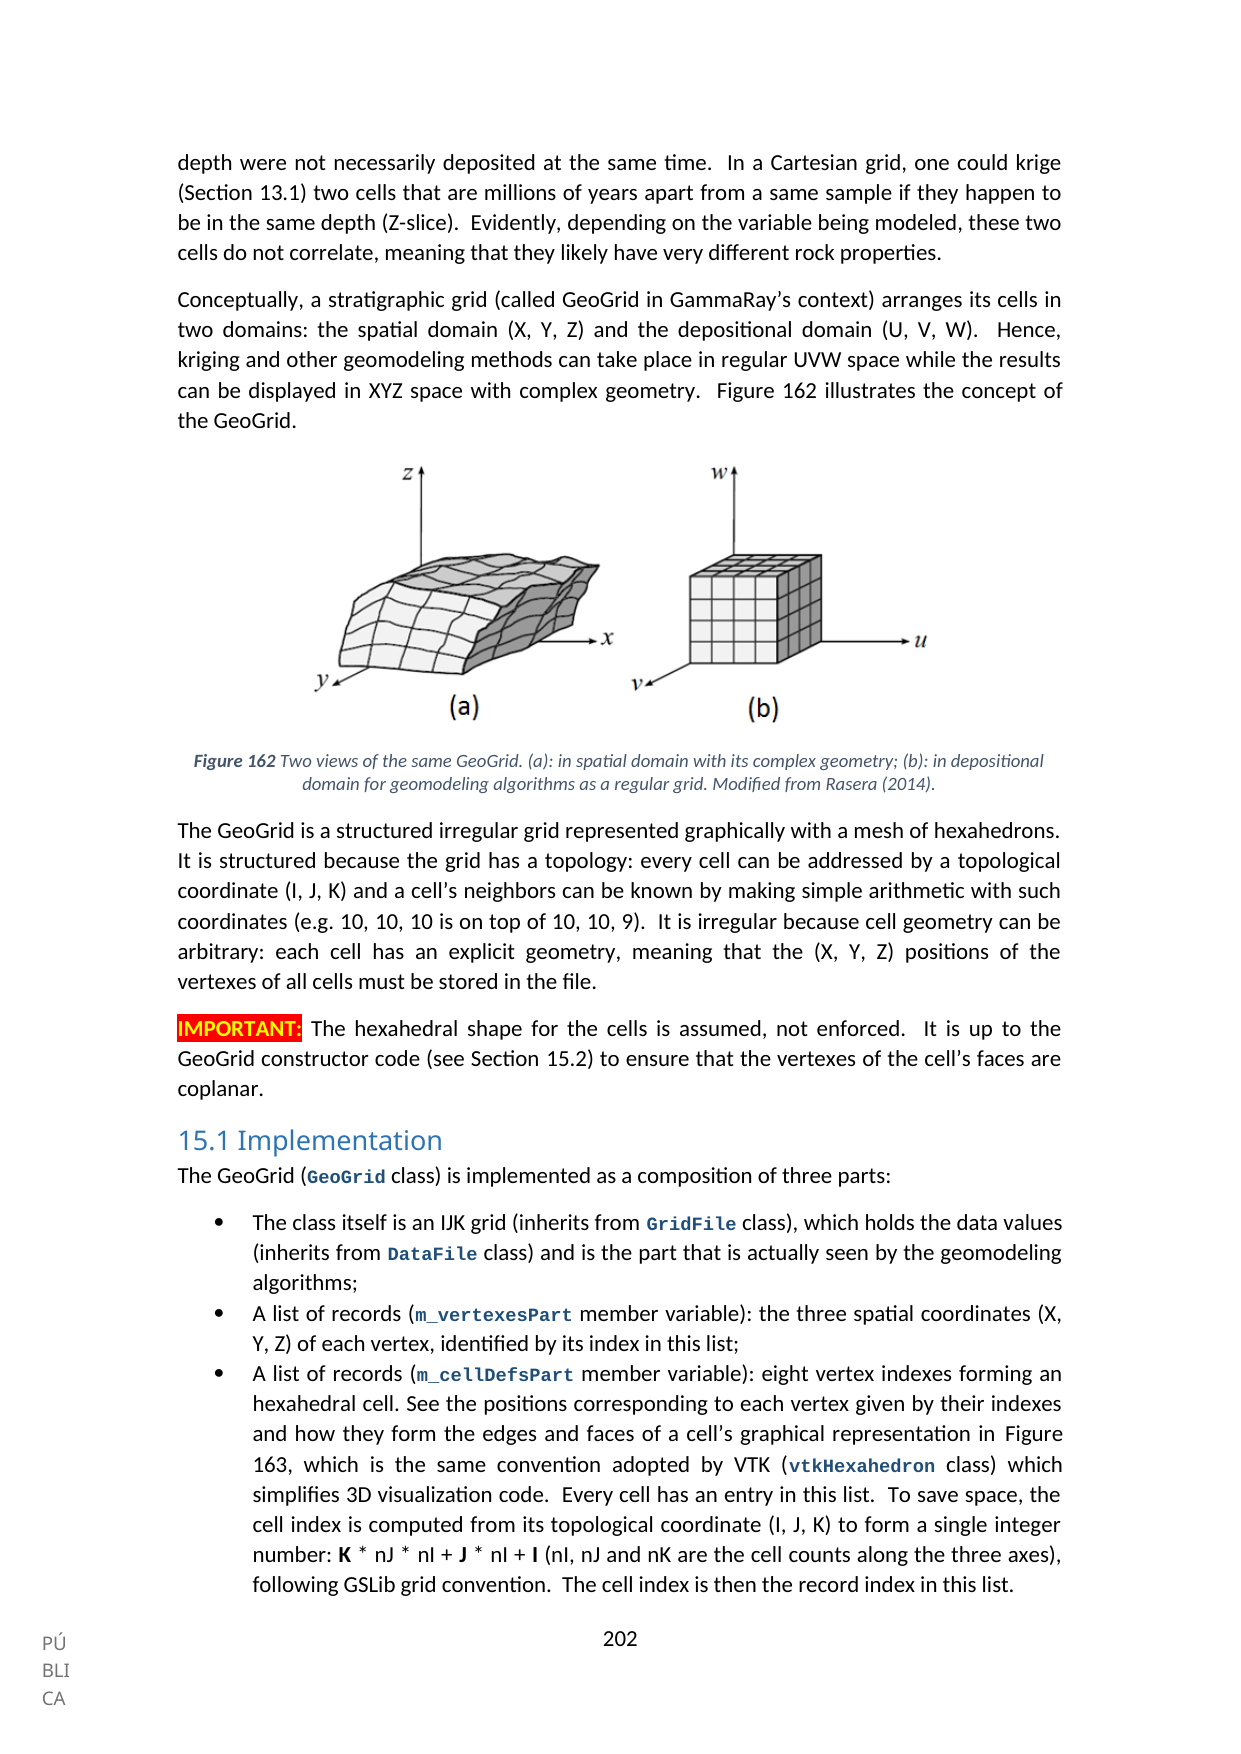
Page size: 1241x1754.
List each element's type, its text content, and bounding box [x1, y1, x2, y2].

text IMPORTANT: The hexahedral shape for the cells is assumed, not enforced. It is up to the GeoGrid constructor code (see Section 15.2) to ensure that the vertexes of the cell’s faces are coplanar. [177, 1014, 1063, 1102]
list The class itself is an IJK grid (inherits from GridFile class), which holds the data values (inherits from DataFile class) and is the part that is actually seen by the geomodeling algorithms; [215, 1208, 1063, 1296]
list A list of records (m_vertexesPart member variable): the three spatial coordinates (X, Y, Z) of each vertex, identified by its index in this list; [215, 1299, 1063, 1357]
text The GeoGrid (GeoGrid class) is implemented as a composition of three parts: [177, 1161, 1063, 1189]
text The GeoGrid is a structured irregular grid represented graphically with a mesh of hexahedrons. It is structured because the grid has a topology: every cell can be addressed by a topological coordinate (I, J, K) and a cell’s neighbors can be known by making simple arithmetic with such coordinates (e.g. 10, 10, 10 is on top of 10, 10, 9). It is irregular because cell geometry can be arbitrary: each cell has an explicit geometry, meaning that the (X, Y, Z) positions of the vertexes of all cells must be stored in the file. [177, 816, 1063, 995]
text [177, 148, 1063, 266]
text Figure 162 Two views of the same GeoGrid. (a): in spatial domain with its complex geometry; (b): in depositional domain for geomodeling algorithms as a regular grid. Modified from Rasera (2014). [177, 749, 1063, 795]
subtitle Implementation [177, 1121, 1063, 1158]
list A list of records (m_cellDefsPart member variable): eight vertex indexes forming an hexahedral cell. See the positions corresponding to each vertex given by their indexes and how they form the edges and faces of a cell’s graphical representation in Figure 159, which is the same convention adopted by VTK (vtkHexahedron class) which simplifies 3D visualization code. Every cell has an entry in this list. To save space, the cell index is computed from its topological coordinate (I, J, K) to form a single integer number: K * nJ * nI + J * nI + I (nI, nJ and nK are the cell counts along the three axes), following GSLib grid convention. The cell index is then the record index in this list. [215, 1359, 1063, 1598]
picture [300, 452, 940, 731]
text Conceptually, a stratigraphic grid (called GeoGrid in GammaRay’s context) arranges its cells in two domains: the spatial domain (X, Y, Z) and the depositional domain (U, V, W). Hence, kriging and other geomodeling methods can take place in regular UVW space while the results can be displayed in XYZ space with complex geometry. Figure 158 illustrates the concept of the GeoGrid. [177, 285, 1063, 434]
